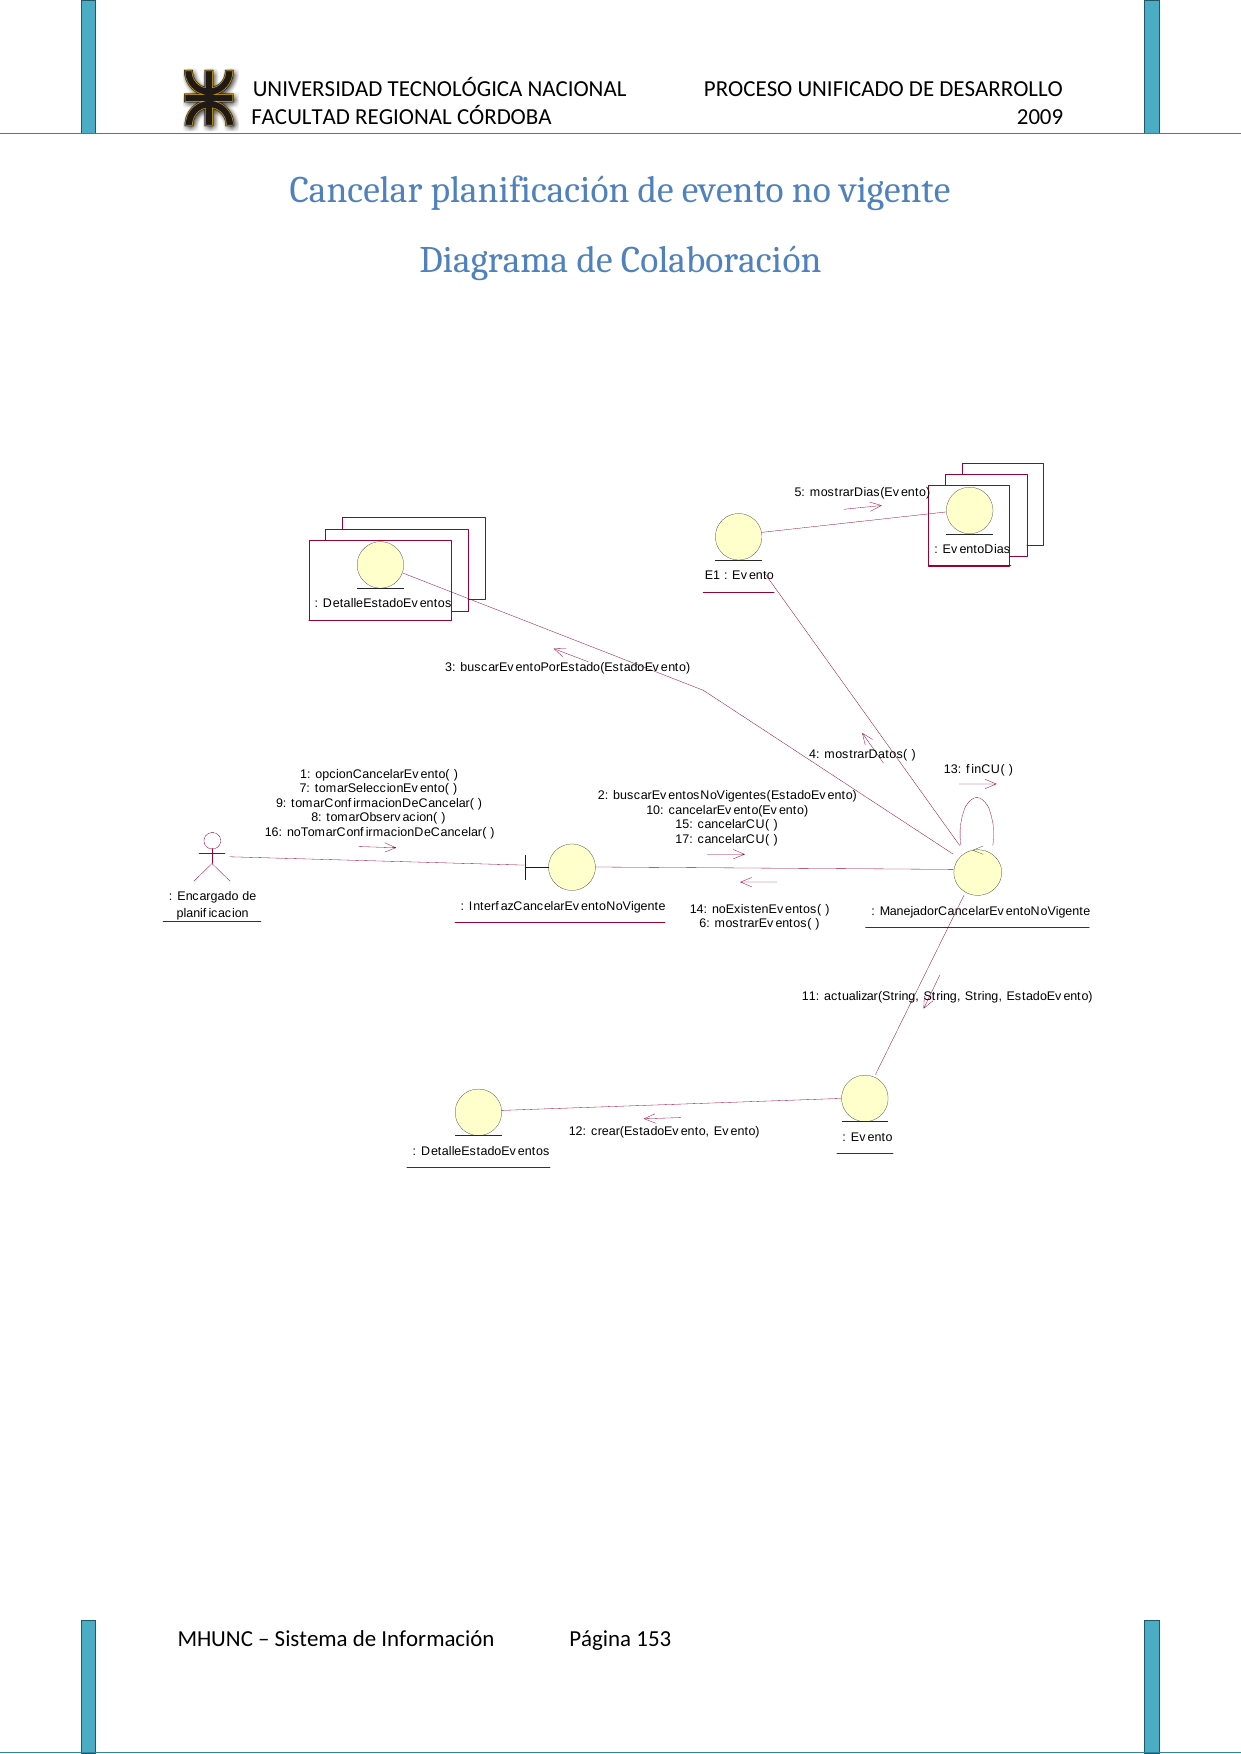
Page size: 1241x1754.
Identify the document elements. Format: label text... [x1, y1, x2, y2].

subtitle Cancelar planificación de evento no vigente [177, 168, 1063, 212]
picture [182, 68, 239, 132]
subtitle Diagrama de Colaboración [177, 239, 1063, 282]
